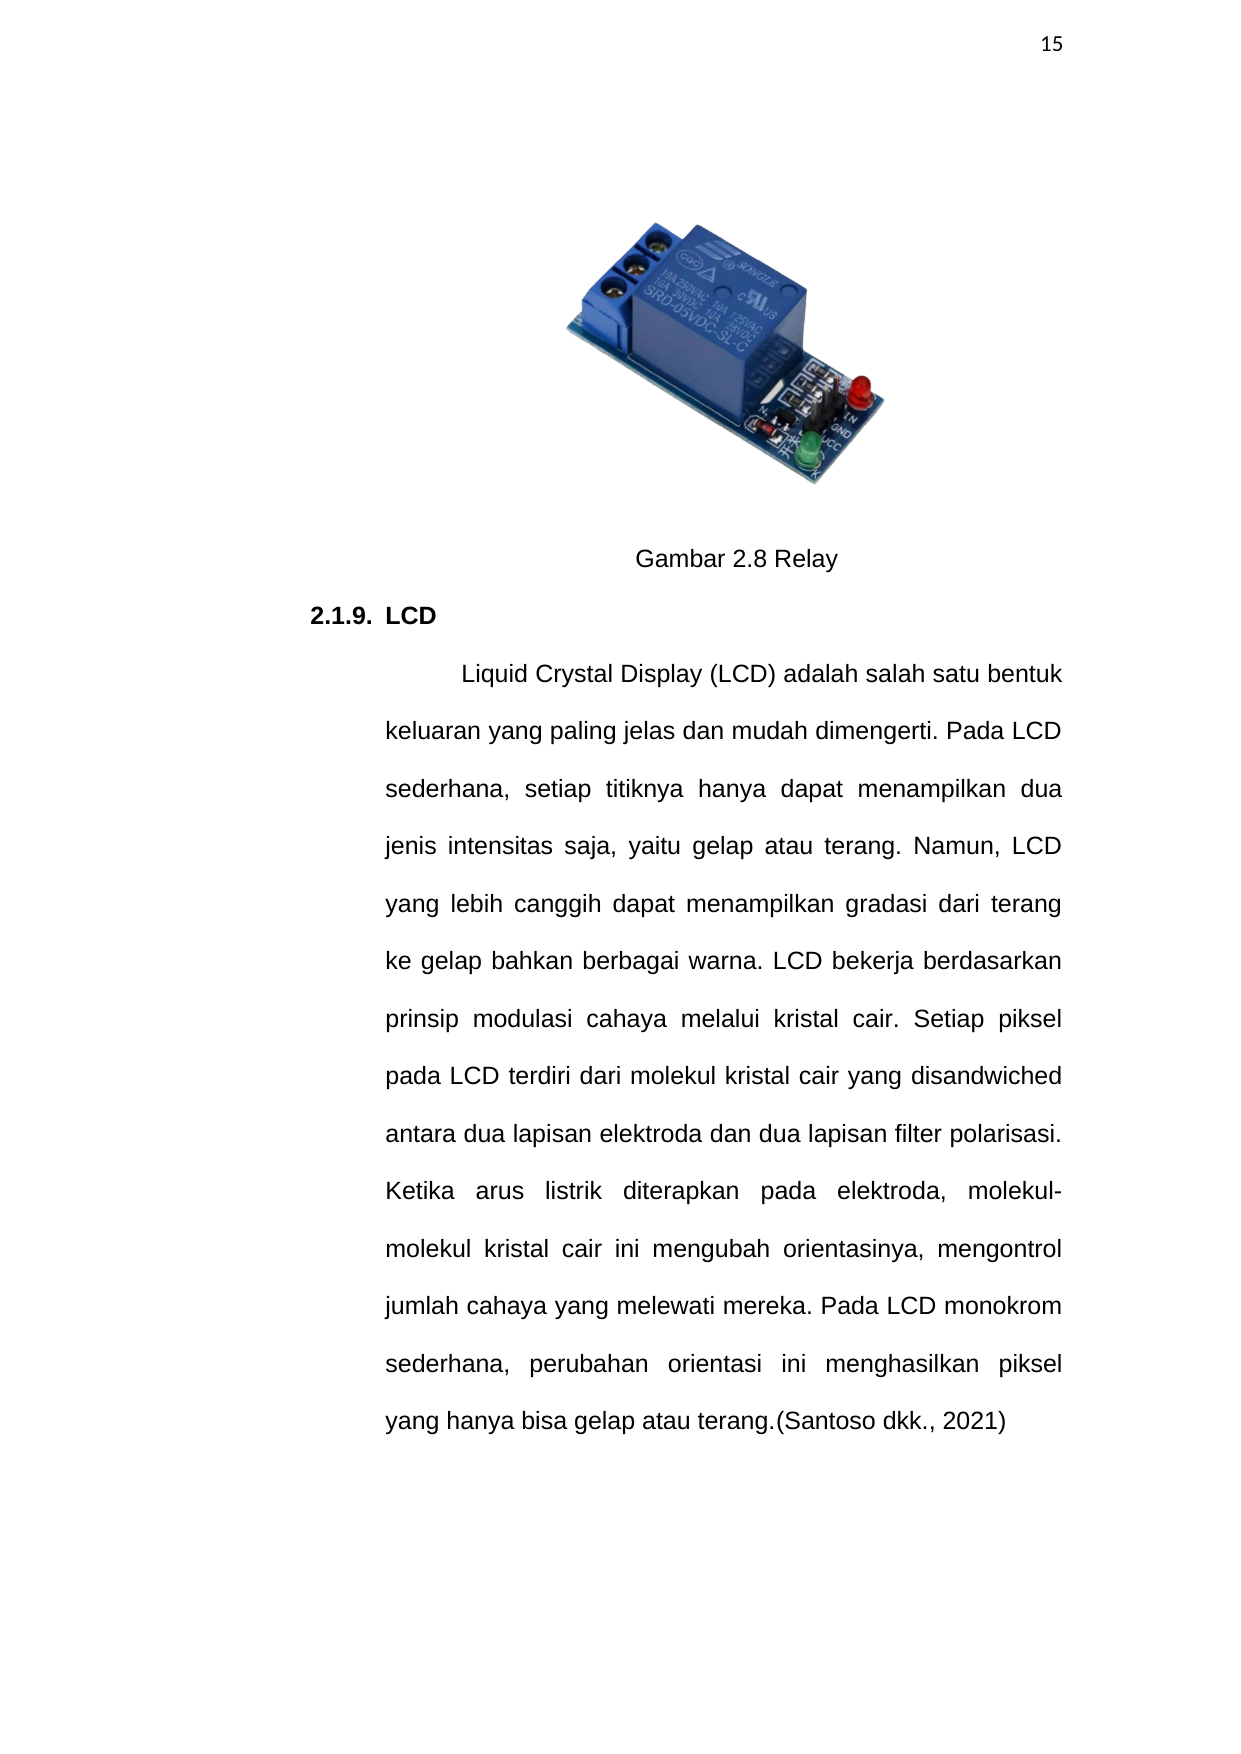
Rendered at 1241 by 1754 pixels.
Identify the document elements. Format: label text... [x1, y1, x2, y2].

list LCD [310, 601, 1063, 630]
list Liquid Crystal Display (LCD) adalah salah satu bentuk keluaran yang paling jelas dan mudah dimengerti. Pada LCD sederhana, setiap titiknya hanya dapat menampilkan dua jenis intensitas saja, yaitu gelap atau terang. Namun, LCD yang lebih canggih dapat menampilkan gradasi dari terang ke gelap bahkan berbagai warna. LCD bekerja berdasarkan prinsip modulasi cahaya melalui kristal cair. Setiap piksel pada LCD terdiri dari molekul kristal cair yang disandwiched antara dua lapisan elektroda dan dua lapisan filter polarisasi. Ketika arus listrik diterapkan pada elektroda, molekul-molekul kristal cair ini mengubah orientasinya, mengontrol jumlah cahaya yang melewati mereka. Pada LCD monokrom sederhana, perubahan orientasi ini menghasilkan piksel yang hanya bisa gelap atau terang. [385, 659, 1063, 1435]
list Gambar 2.8 Relay [385, 544, 1063, 573]
picture [558, 178, 890, 510]
